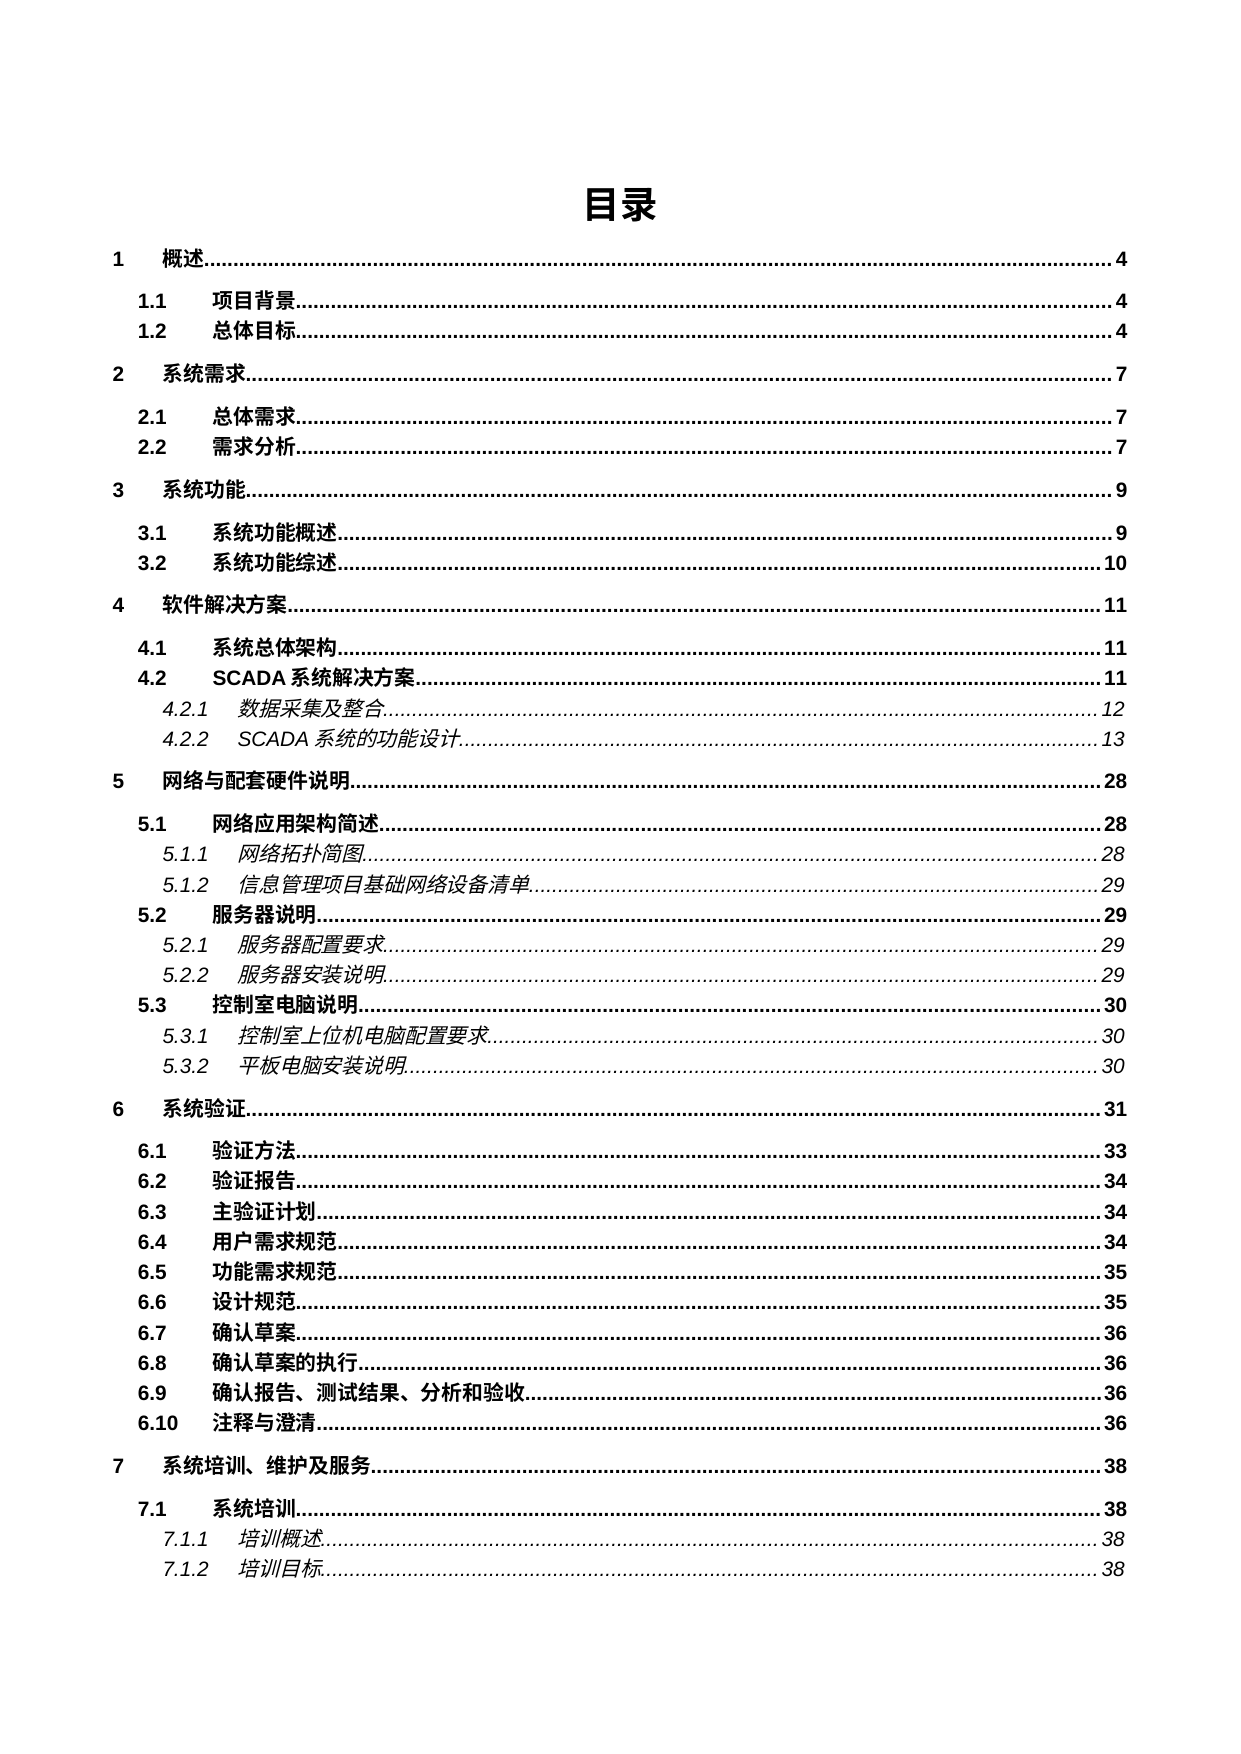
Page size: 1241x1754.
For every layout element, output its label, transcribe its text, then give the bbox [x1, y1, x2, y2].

text 5.3 控制室电脑说明 30 [138, 989, 1128, 1019]
text 5 网络与配套硬件说明 28 [112, 765, 1128, 795]
text 6.6 设计规范 35 [138, 1286, 1128, 1316]
title 目录 [112, 175, 1128, 229]
text 6.2 验证报告 34 [138, 1165, 1128, 1195]
text 4.1 系统总体架构 11 [138, 631, 1128, 662]
text 5.2.1 服务器配置要求 29 [162, 928, 1128, 958]
text 7.1.1 培训概述 38 [162, 1522, 1128, 1552]
text 4 软件解决方案 11 [112, 589, 1128, 619]
text 6.7 确认草案 36 [138, 1316, 1128, 1346]
text 6.3 主验证计划 34 [138, 1195, 1128, 1225]
text 6.8 确认草案的执行 36 [138, 1346, 1128, 1376]
text 6.4 用户需求规范 34 [138, 1225, 1128, 1255]
text 6.1 验证方法 33 [138, 1134, 1128, 1165]
text 5.1 网络应用架构简述 28 [138, 807, 1128, 838]
text 2.2 需求分析 7 [138, 430, 1128, 461]
text 1.2 总体目标 4 [138, 315, 1128, 345]
text 3.1 系统功能概述 9 [138, 516, 1128, 546]
text 5.3.2 平板电脑安装说明 30 [162, 1049, 1128, 1079]
text 5.2 服务器说明 29 [138, 898, 1128, 928]
text 1 概述 4 [112, 242, 1128, 272]
text 4.2 SCADA系统解决方案 11 [138, 662, 1128, 692]
text 7.1 系统培训 38 [138, 1492, 1128, 1522]
text 6.5 功能需求规范 35 [138, 1255, 1128, 1286]
text 7 系统培训、维护及服务 38 [112, 1449, 1128, 1479]
text 5.3.1 控制室上位机电脑配置要求 30 [162, 1019, 1128, 1049]
text 1.1 项目背景 4 [138, 284, 1128, 315]
text 2 系统需求 7 [112, 357, 1128, 388]
text 2.1 总体需求 7 [138, 400, 1128, 430]
text 3 系统功能 9 [112, 473, 1128, 503]
text 5.1.1 网络拓扑简图 28 [162, 838, 1128, 868]
text 5.1.2 信息管理项目基础网络设备清单 29 [162, 868, 1128, 898]
text 4.2.2 SCADA系统的功能设计 13 [162, 722, 1128, 752]
text 5.2.2 服务器安装说明 29 [162, 958, 1128, 989]
text 4.2.1 数据采集及整合 12 [162, 692, 1128, 722]
text 6.9 确认报告、测试结果、分析和验收 36 [138, 1376, 1128, 1406]
text 6.10 注释与澄清 36 [138, 1406, 1128, 1437]
text 6 系统验证 31 [112, 1092, 1128, 1122]
text 3.2 系统功能综述 10 [138, 546, 1128, 576]
text 7.1.2 培训目标 38 [162, 1552, 1128, 1582]
